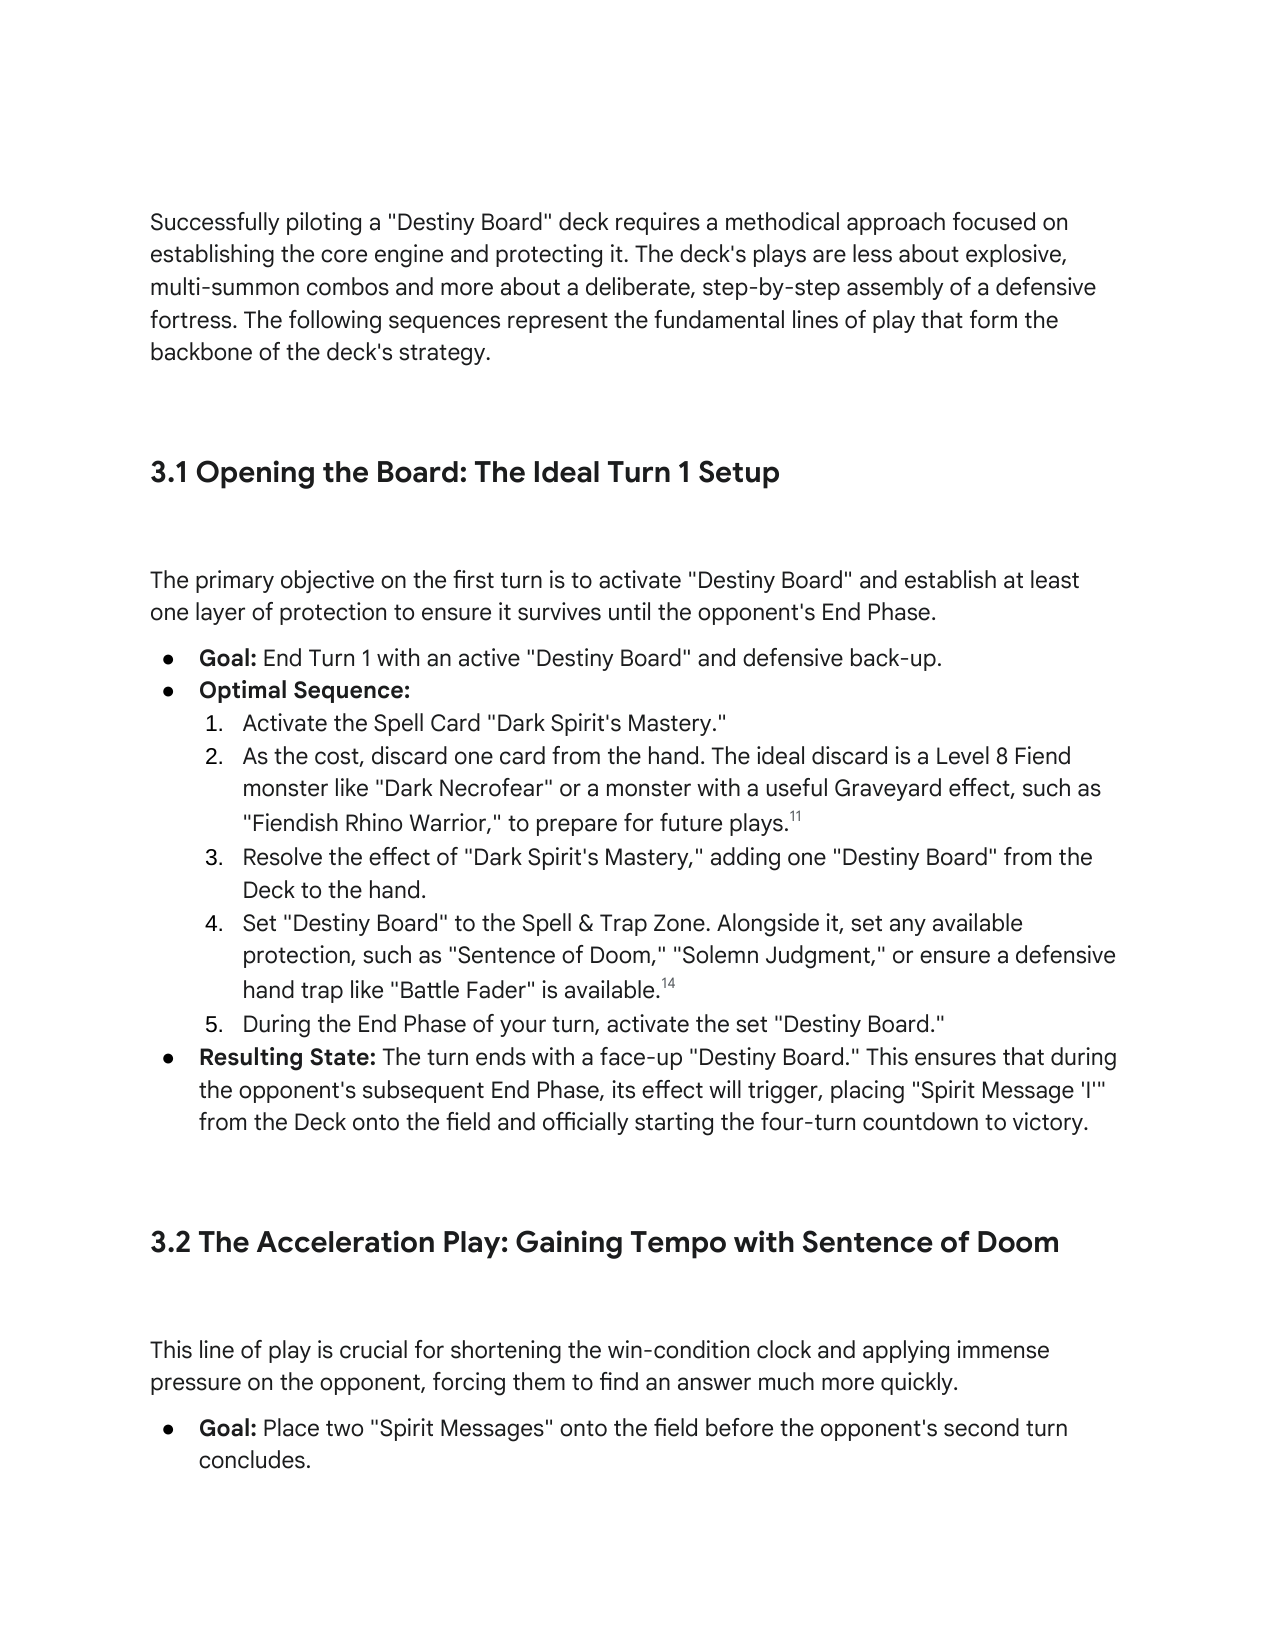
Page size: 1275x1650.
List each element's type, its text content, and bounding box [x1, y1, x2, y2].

text This line of play is crucial for shortening the win-condition clock and applying immense pressure on the opponent, forcing them to find an answer much more quickly. [150, 1336, 1125, 1397]
list Resolve the effect of "Dark Spirit's Mastery," adding one "Destiny Board" from the Deck to the hand. [205, 843, 1125, 905]
text Successfully piloting a "Destiny Board" deck requires a methodical approach focused on establishing the core engine and protecting it. The deck's plays are less about explosive, multi-summon combos and more about a deliberate, step-by-step assembly of a defensive fortress. The following sequences represent the fundamental lines of play that form the backbone of the deck's strategy. [150, 208, 1125, 367]
list During the End Phase of your turn, activate the set "Destiny Board." [205, 1010, 1125, 1039]
list Goal: End Turn 1 with an active "Destiny Board" and defensive back-up. [161, 644, 1125, 672]
list Goal: Place two "Spirit Messages" onto the field before the opponent's second turn concludes. [161, 1414, 1125, 1475]
subtitle 3.2 The Acceleration Play: Gaining Tempo with Sentence of Doom [150, 1224, 1125, 1261]
text The primary objective on the first turn is to activate "Destiny Board" and establish at least one layer of protection to ensure it survives until the opponent's End Phase. [150, 566, 1125, 627]
list Optimal Sequence: [161, 676, 1125, 705]
list As the cost, discard one card from the hand. The ideal discard is a Level 8 Fiend monster like "Dark Necrofear" or a monster with a useful Graveyard effect, such as "Fiendish Rhino Warrior," to prepare for future plays.11 [205, 742, 1125, 839]
list Resulting State: The turn ends with a face-up "Destiny Board." This ensures that during the opponent's subsequent End Phase, its effect will trigger, placing "Spirit Message 'I'" from the Deck onto the field and officially starting the four-turn countdown to victory. [161, 1043, 1125, 1137]
list Set "Destiny Board" to the Spell & Trap Zone. Alongside it, set any available protection, such as "Sentence of Doom," "Solemn Judgment," or ensure a defensive hand trap like "Battle Fader" is available.14 [205, 909, 1125, 1006]
subtitle 3.1 Opening the Board: The Ideal Turn 1 Setup [150, 454, 1125, 491]
list Activate the Spell Card "Dark Spirit's Mastery." [205, 709, 1125, 738]
